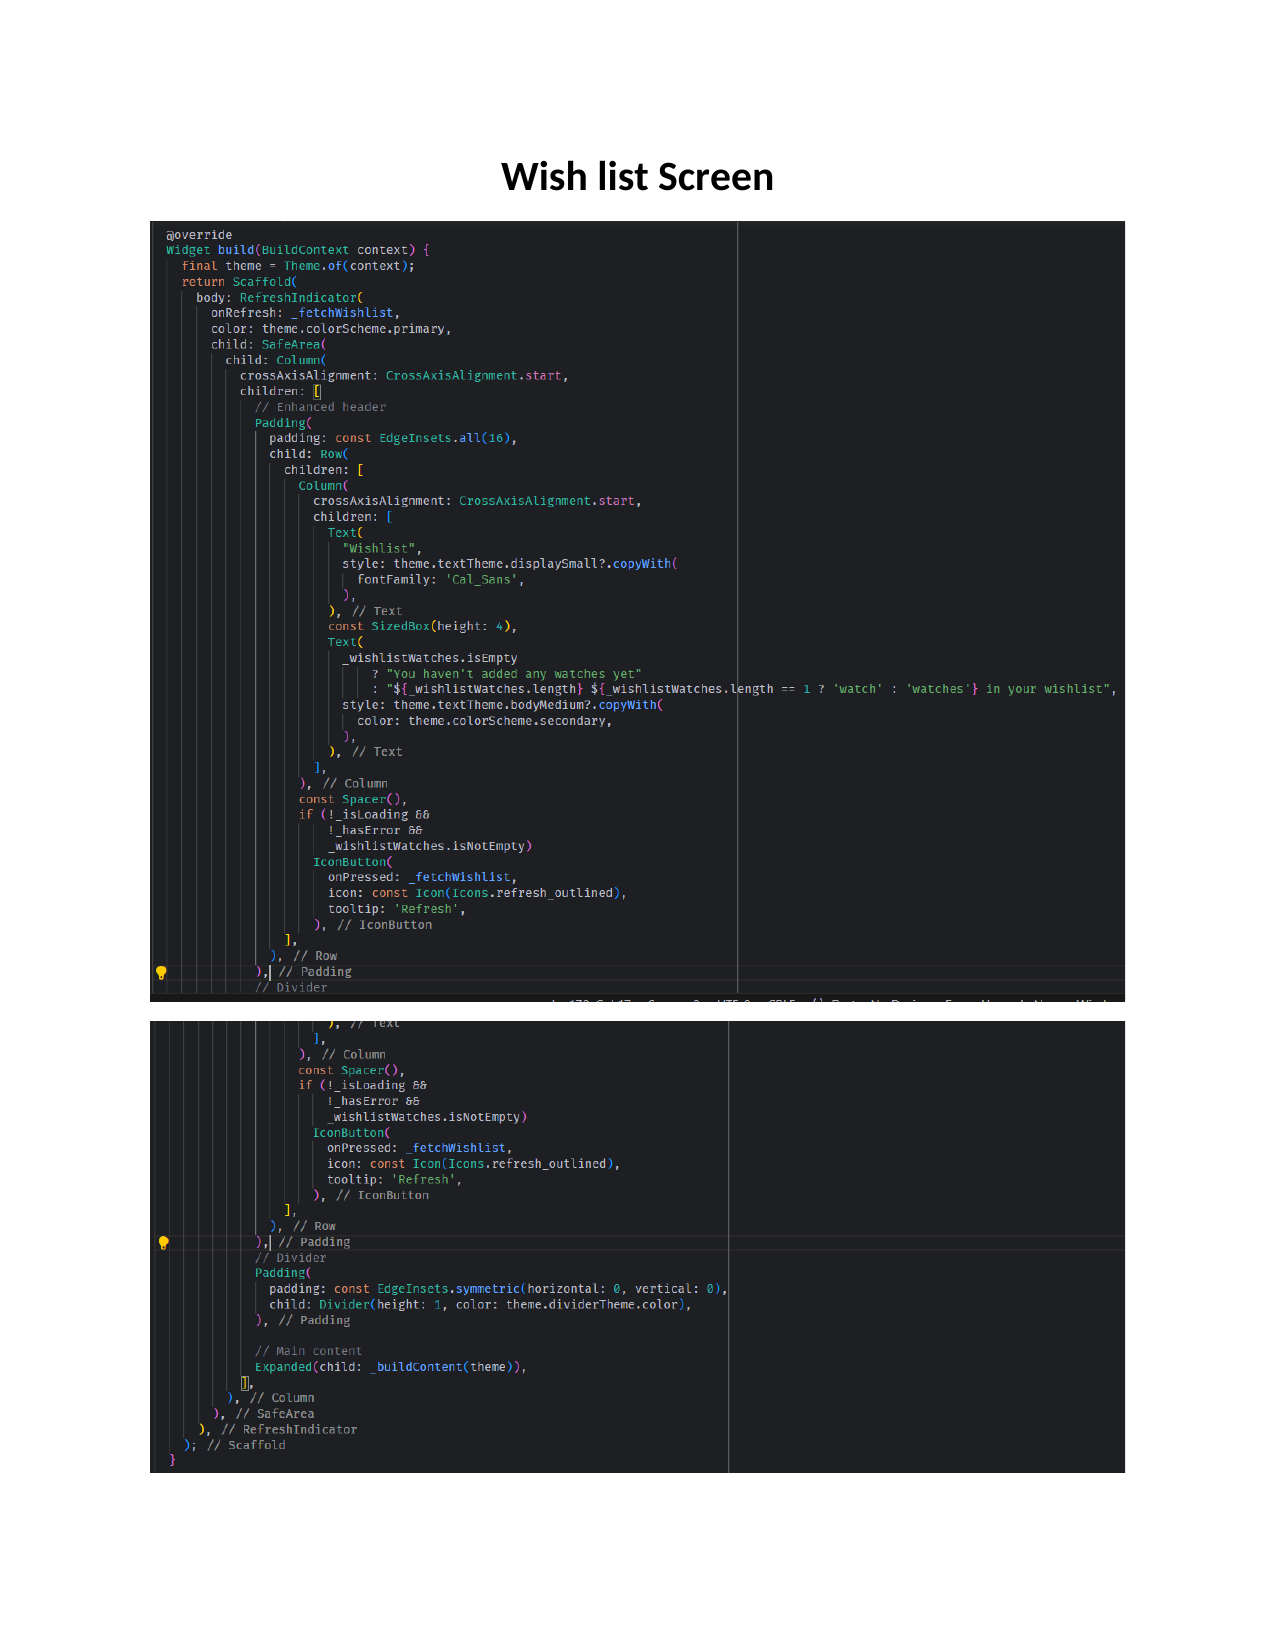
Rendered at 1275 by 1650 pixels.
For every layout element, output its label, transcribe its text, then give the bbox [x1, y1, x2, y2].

text Wish list Screen [150, 150, 1125, 201]
picture [150, 1021, 1125, 1473]
picture [150, 221, 1125, 1002]
